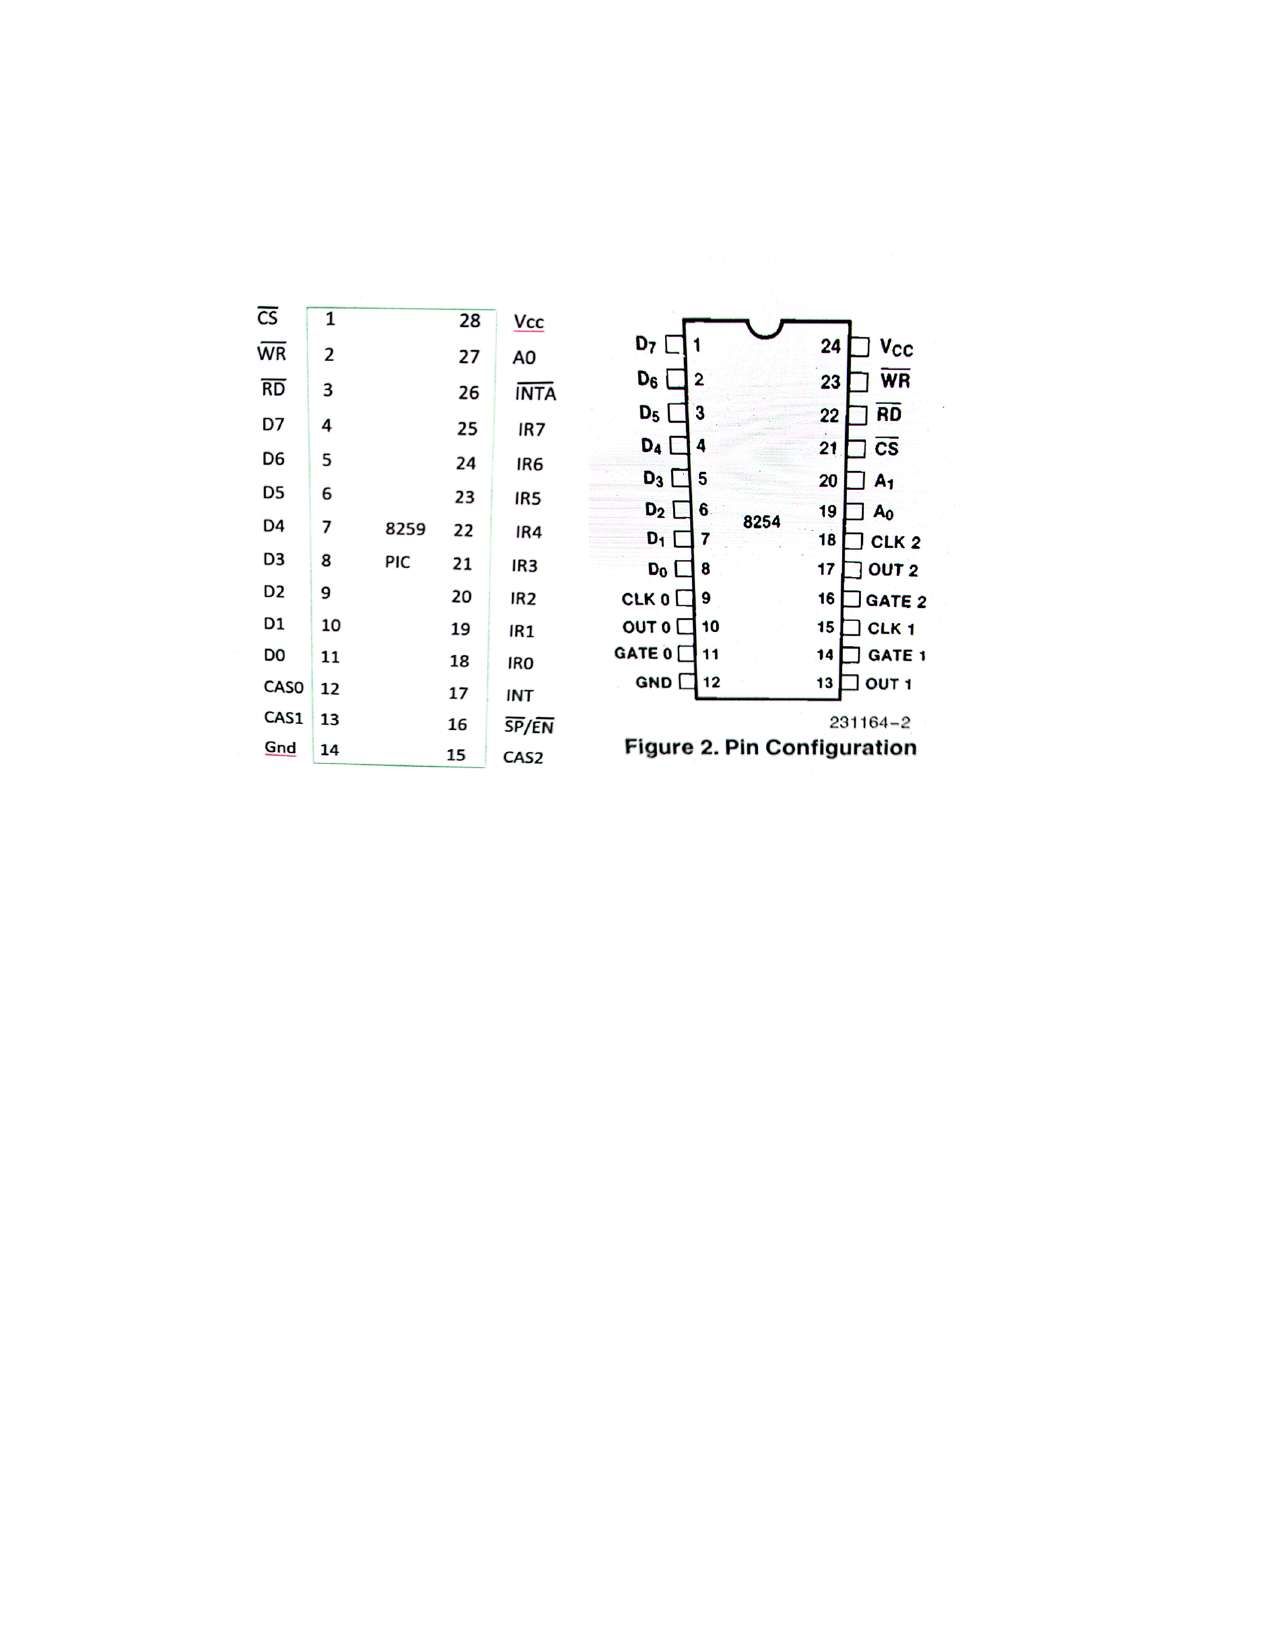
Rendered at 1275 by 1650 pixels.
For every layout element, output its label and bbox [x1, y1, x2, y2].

picture [225, 248, 963, 787]
